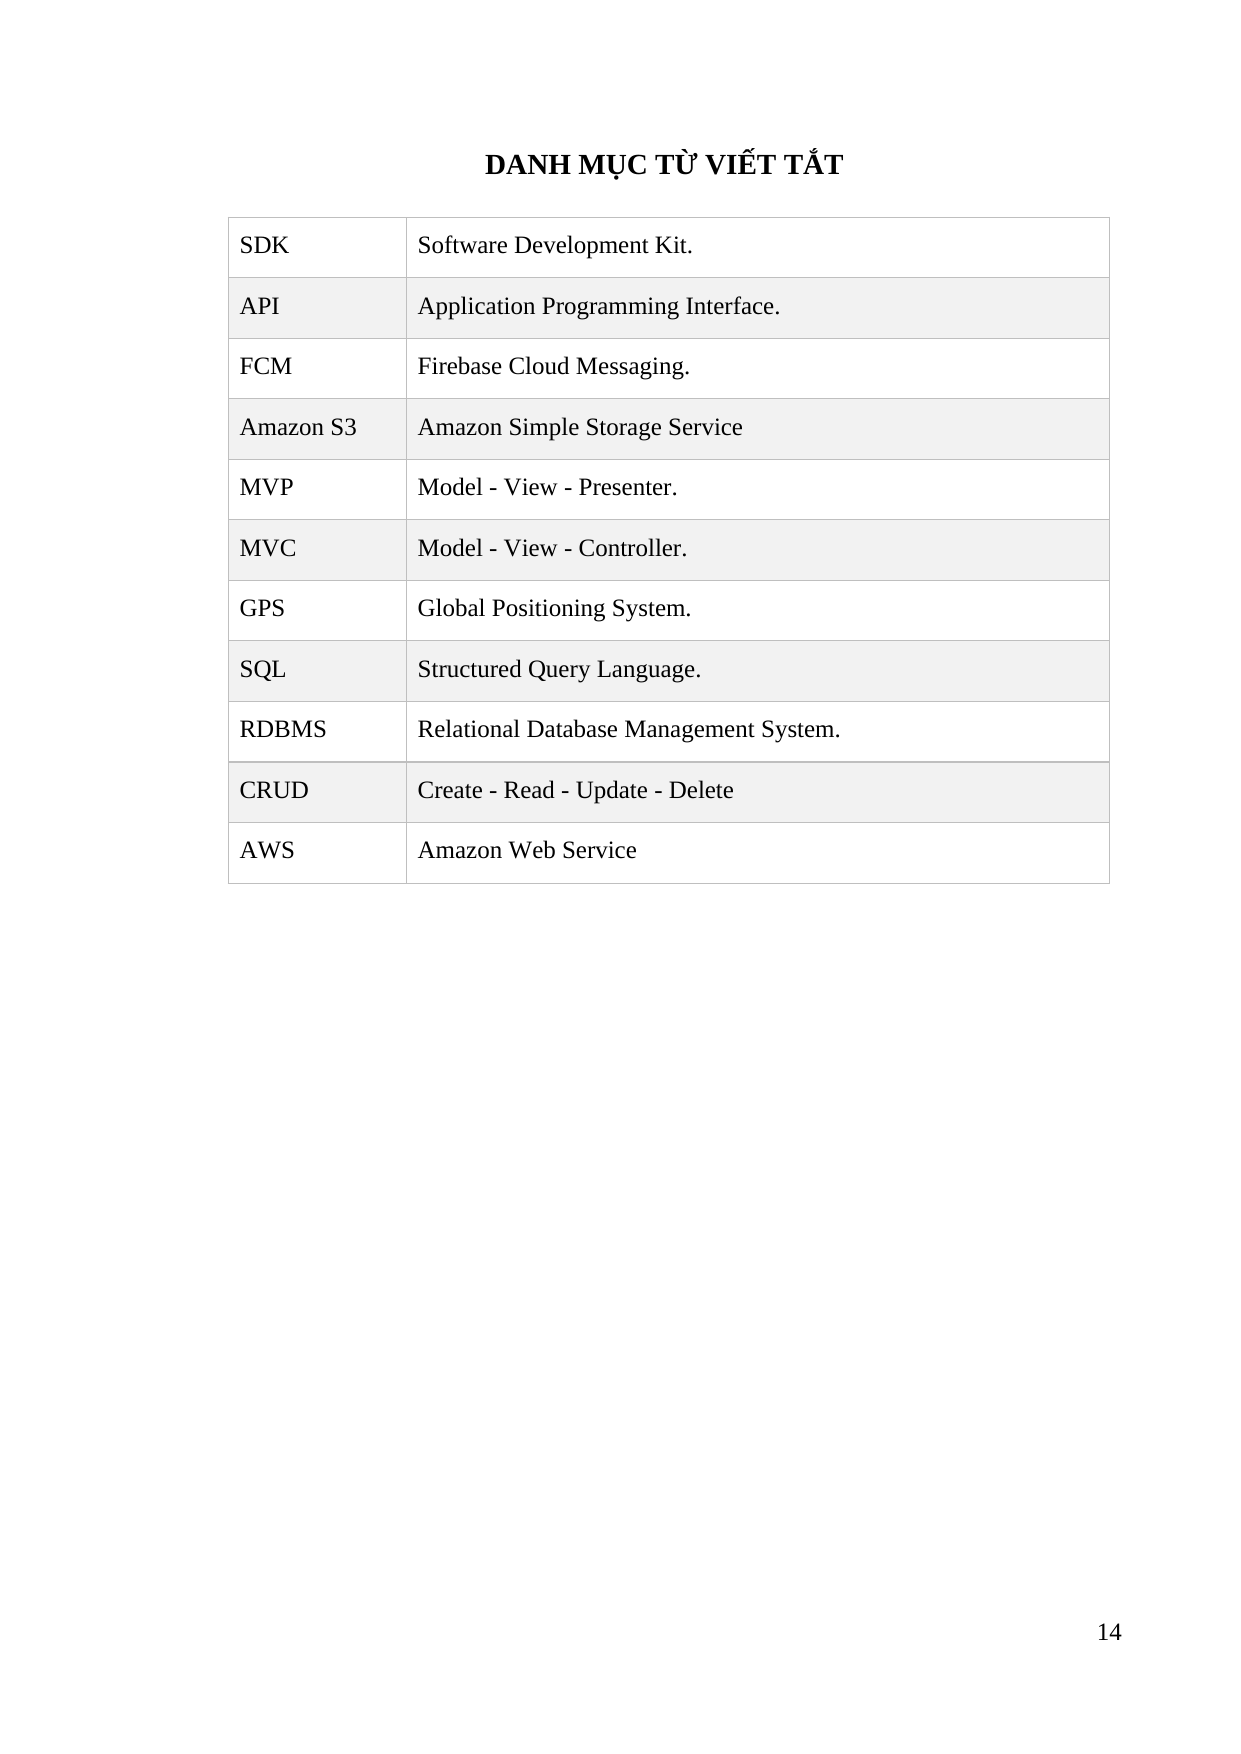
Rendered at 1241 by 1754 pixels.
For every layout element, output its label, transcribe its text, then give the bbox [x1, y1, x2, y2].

table_cell RDBMS [229, 702, 406, 761]
table_cell MVC [229, 520, 406, 580]
table_cell Firebase Cloud Messaging. [407, 339, 1109, 398]
table_cell Amazon S3 [229, 399, 406, 459]
table_cell Model - View - Presenter. [407, 460, 1109, 519]
table_cell GPS [229, 581, 406, 640]
table_header Software Development Kit. [407, 218, 1109, 277]
table_cell MVP [229, 460, 406, 519]
table_cell Create - Read - Update - Delete [407, 763, 1109, 822]
table_cell API [229, 278, 406, 338]
table_cell Amazon Web Service [407, 823, 1109, 882]
table_cell Structured Query Language. [407, 641, 1109, 701]
table_cell SQL [229, 641, 406, 701]
table_cell Relational Database Management System. [407, 702, 1109, 761]
table_cell Amazon Simple Storage Service [407, 399, 1109, 459]
table_cell Application Programming Interface. [407, 278, 1109, 338]
table_cell Model - View - Controller. [407, 520, 1109, 580]
subtitle DANH MỤC TỪ VIẾT TẮT [207, 147, 1122, 181]
table_cell Global Positioning System. [407, 581, 1109, 640]
table_cell CRUD [229, 763, 406, 822]
table_header SDK [229, 218, 406, 277]
table_cell FCM [229, 339, 406, 398]
table_cell AWS [229, 823, 406, 882]
